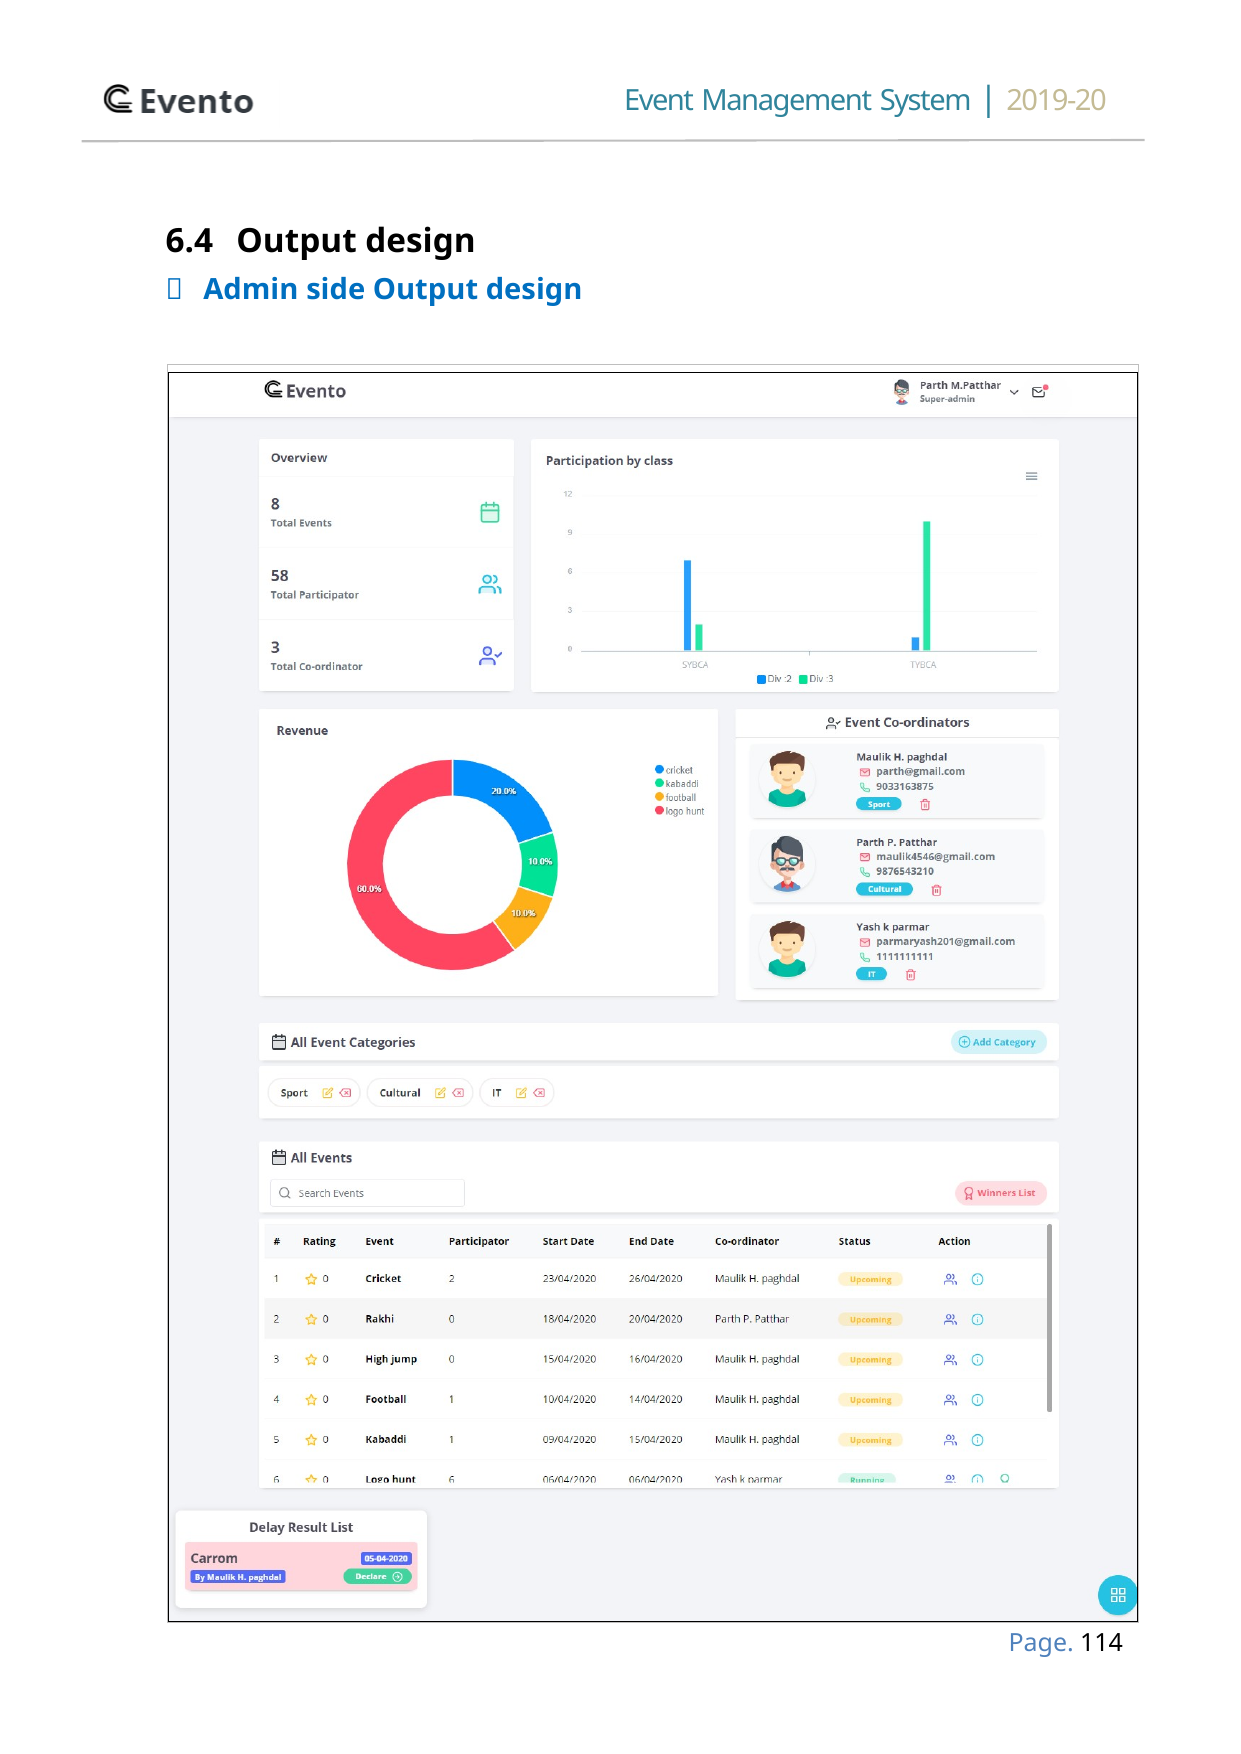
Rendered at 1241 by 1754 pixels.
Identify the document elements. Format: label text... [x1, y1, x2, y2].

picture [103, 80, 280, 128]
subtitle Output design [165, 216, 1203, 262]
subtitle Admin side Output design [165, 268, 1203, 308]
picture [169, 373, 1137, 1621]
